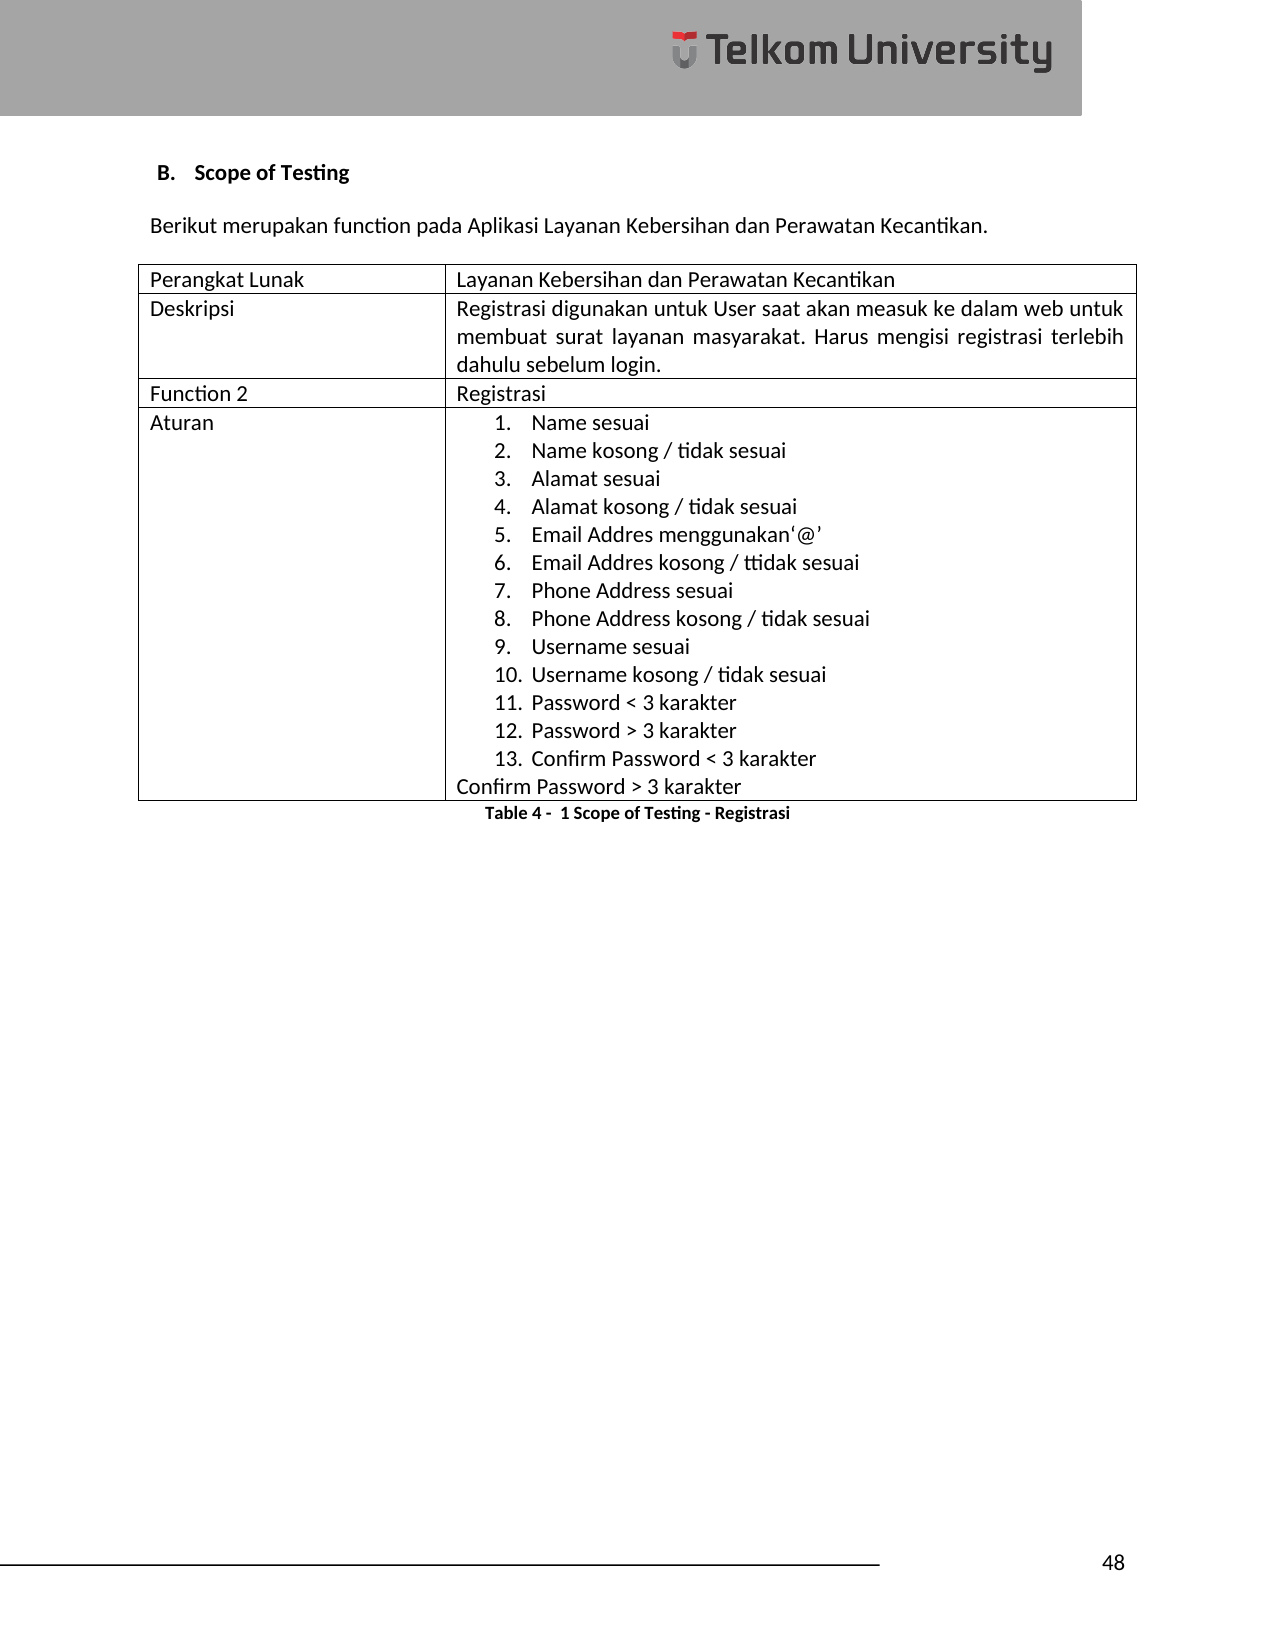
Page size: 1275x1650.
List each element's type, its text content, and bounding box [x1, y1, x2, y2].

table_cell Aturan [139, 408, 445, 800]
text Berikut merupakan function pada Aplikasi Layanan Kebersihan dan Perawatan Kecantikan. [150, 211, 1125, 239]
list Scope of Testing [157, 158, 1125, 186]
table_cell Function 2 [139, 379, 445, 407]
table_cell Registrasi [446, 379, 1136, 407]
table_header Layanan Kebersihan dan Perawatan Kecantikan [446, 265, 1136, 293]
table_cell Registrasi digunakan untuk User saat akan measuk ke dalam web untuk membuat surat layanan masyarakat. Harus mengisi registrasi terlebih dahulu sebelum login. [446, 294, 1136, 378]
picture [672, 31, 1052, 73]
table_cell Deskripsi [139, 294, 445, 378]
text Table 4 - 1 Scope of Testing - Registrasi [150, 801, 1125, 824]
table_header Perangkat Lunak [139, 265, 445, 293]
table_cell Name sesuai Name kosong / tidak sesuai Alamat sesuai Alamat kosong / tidak sesuai Email Addres menggunakan‘@’ Email Addres kosong / ttidak sesuai Phone Address sesuai Phone Address kosong / tidak sesuai Username sesuai Username kosong / tidak sesuai Password < 3 karakter Password > 3 karakter Confirm Password < 3 karakter Confirm Password > 3 karakter [446, 408, 1136, 800]
